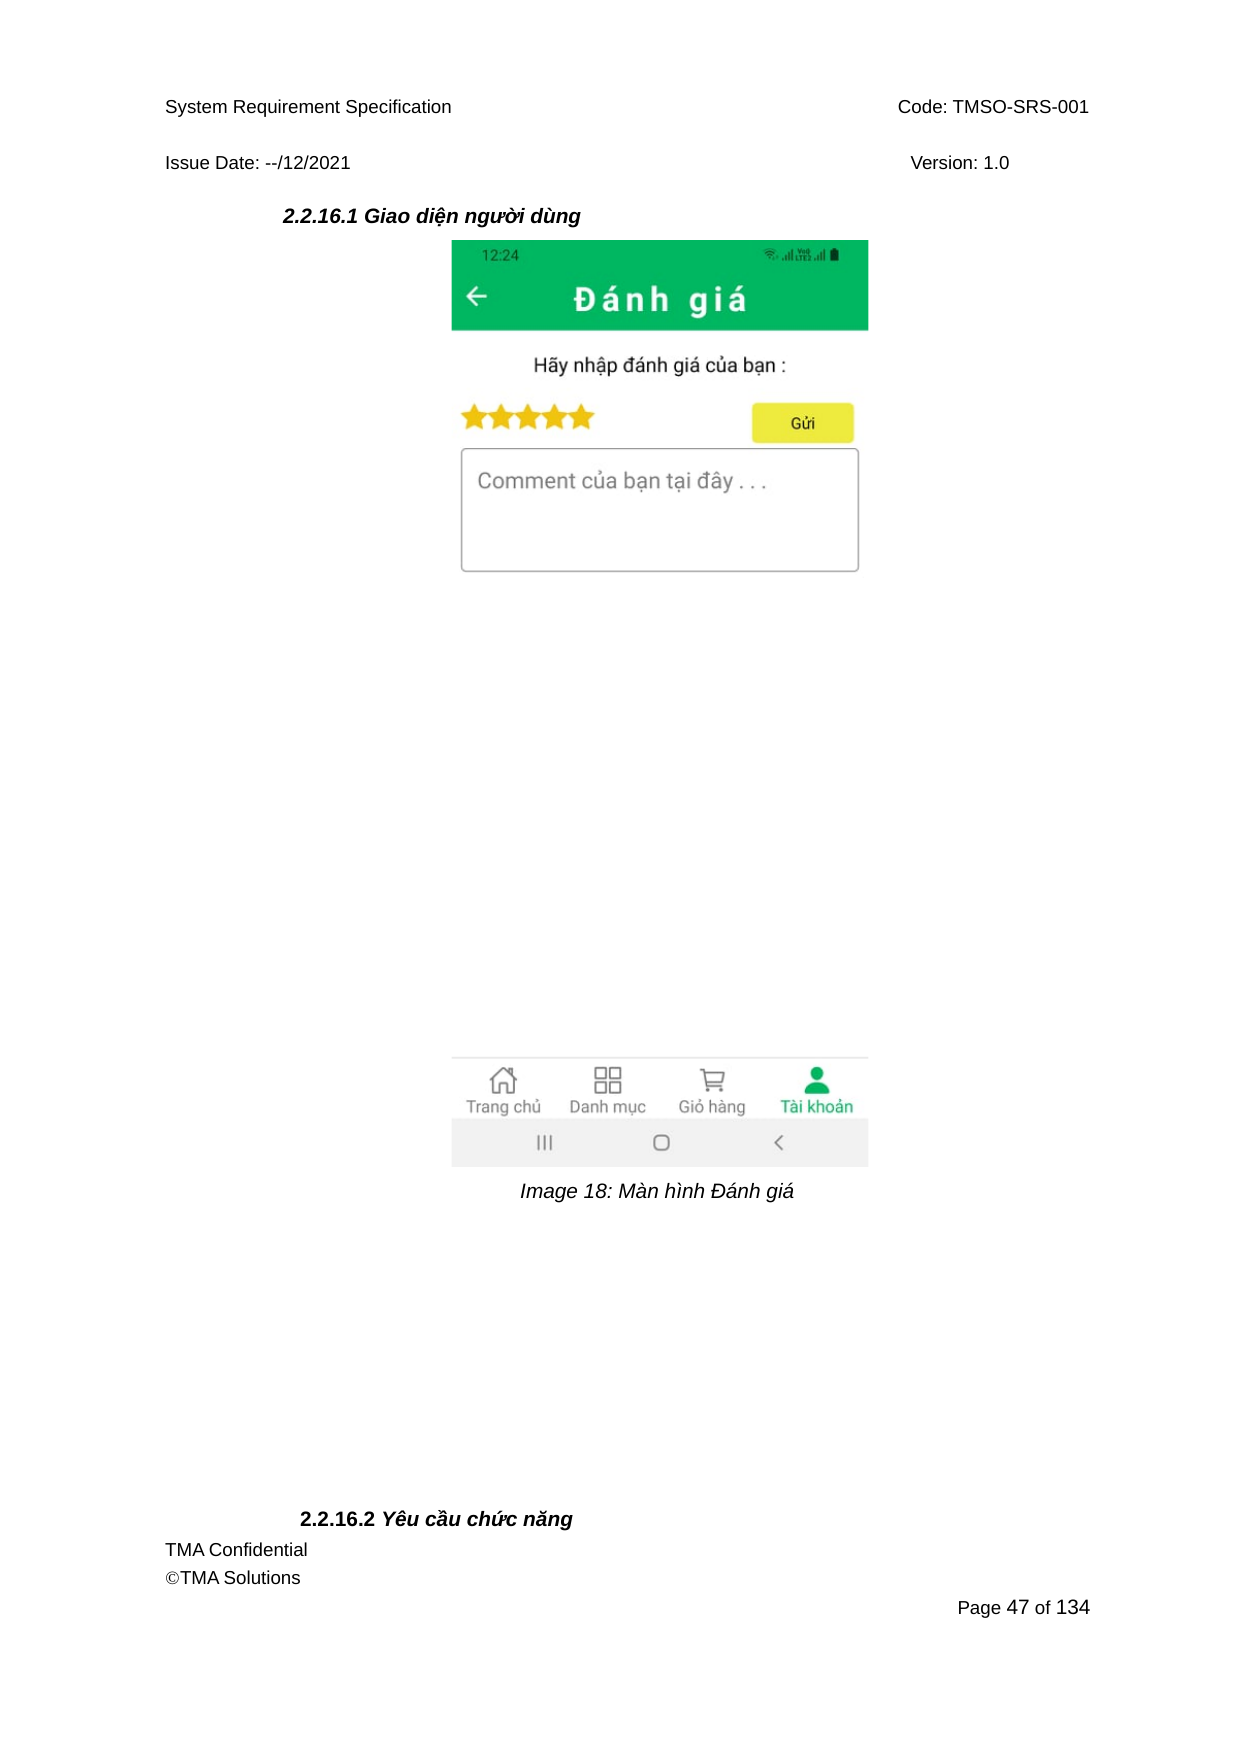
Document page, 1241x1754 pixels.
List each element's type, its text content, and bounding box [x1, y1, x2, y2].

text 2.2.16.1 Giao diện người dùng [150, 204, 1090, 228]
text 2.2.16.2 Yêu cầu chức năng [225, 1507, 1090, 1531]
text Image 18: Màn hình Đánh giá [165, 1179, 1090, 1203]
picture [451, 240, 869, 1167]
